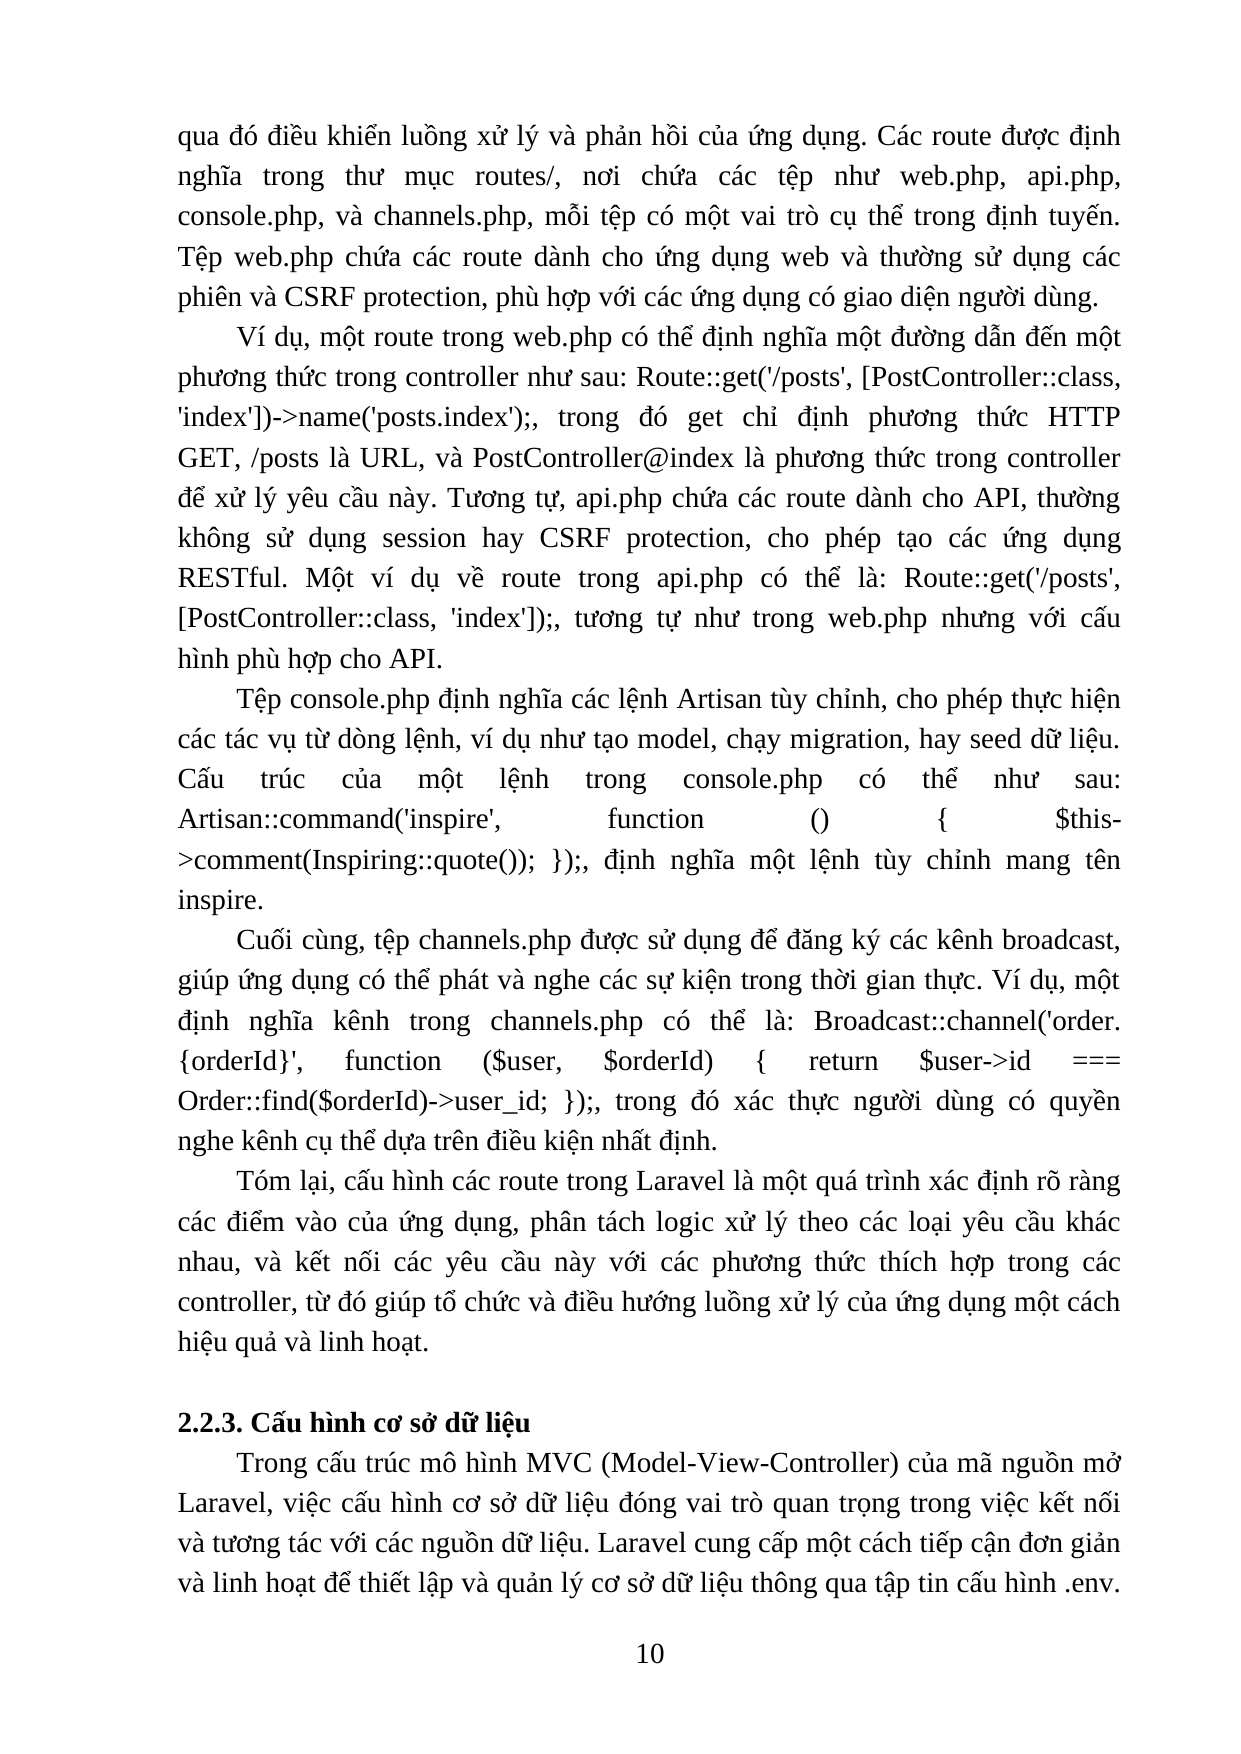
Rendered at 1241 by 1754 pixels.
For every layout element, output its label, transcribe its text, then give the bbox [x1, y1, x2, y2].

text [177, 1445, 1122, 1599]
text Tóm lại, cấu hình các route trong Laravel là một quá trình xác định rõ ràng các điểm vào của ứng dụng, phân tách logic xử lý theo các loại yêu cầu khác nhau, và kết nối các yêu cầu này với các phương thức thích hợp trong các controller, từ đó giúp tổ chức và điều hướng luồng xử lý của ứng dụng một cách hiệu quả và linh hoạt. [177, 1163, 1122, 1358]
text Tệp console.php định nghĩa các lệnh Artisan tùy chỉnh, cho phép thực hiện các tác vụ từ dòng lệnh, ví dụ như tạo model, chạy migration, hay seed dữ liệu. Cấu trúc của một lệnh trong console.php có thể như sau: Artisan::command('inspire', function () { $this->comment(Inspiring::quote()); });, định nghĩa một lệnh tùy chỉnh mang tên inspire. [177, 681, 1122, 916]
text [177, 118, 1122, 312]
text Ví dụ, một route trong web.php có thể định nghĩa một đường dẫn đến một phương thức trong controller như sau: Route::get('/posts', [PostController::class, 'index'])->name('posts.index');, trong đó get chỉ định phương thức HTTP GET, /posts là URL, và PostController@index là phương thức trong controller để xử lý yêu cầu này. Tương tự, api.php chứa các route dành cho API, thường không sử dụng session hay CSRF protection, cho phép tạo các ứng dụng RESTful. Một ví dụ về route trong api.php có thể là: Route::get('/posts', [PostController::class, 'index']);, tương tự như trong web.php nhưng với cấu hình phù hợp cho API. [177, 319, 1122, 674]
text Cuối cùng, tệp channels.php được sử dụng để đăng ký các kênh broadcast, giúp ứng dụng có thể phát và nghe các sự kiện trong thời gian thực. Ví dụ, một định nghĩa kênh trong channels.php có thể là: Broadcast::channel('order.{orderId}', function ($user, $orderId) { return $user->id === Order::find($orderId)->user_id; });, trong đó xác thực người dùng có quyền nghe kênh cụ thể dựa trên điều kiện nhất định. [177, 922, 1122, 1157]
text 2.2.3. Cấu hình cơ sở dữ liệu [177, 1405, 1122, 1438]
